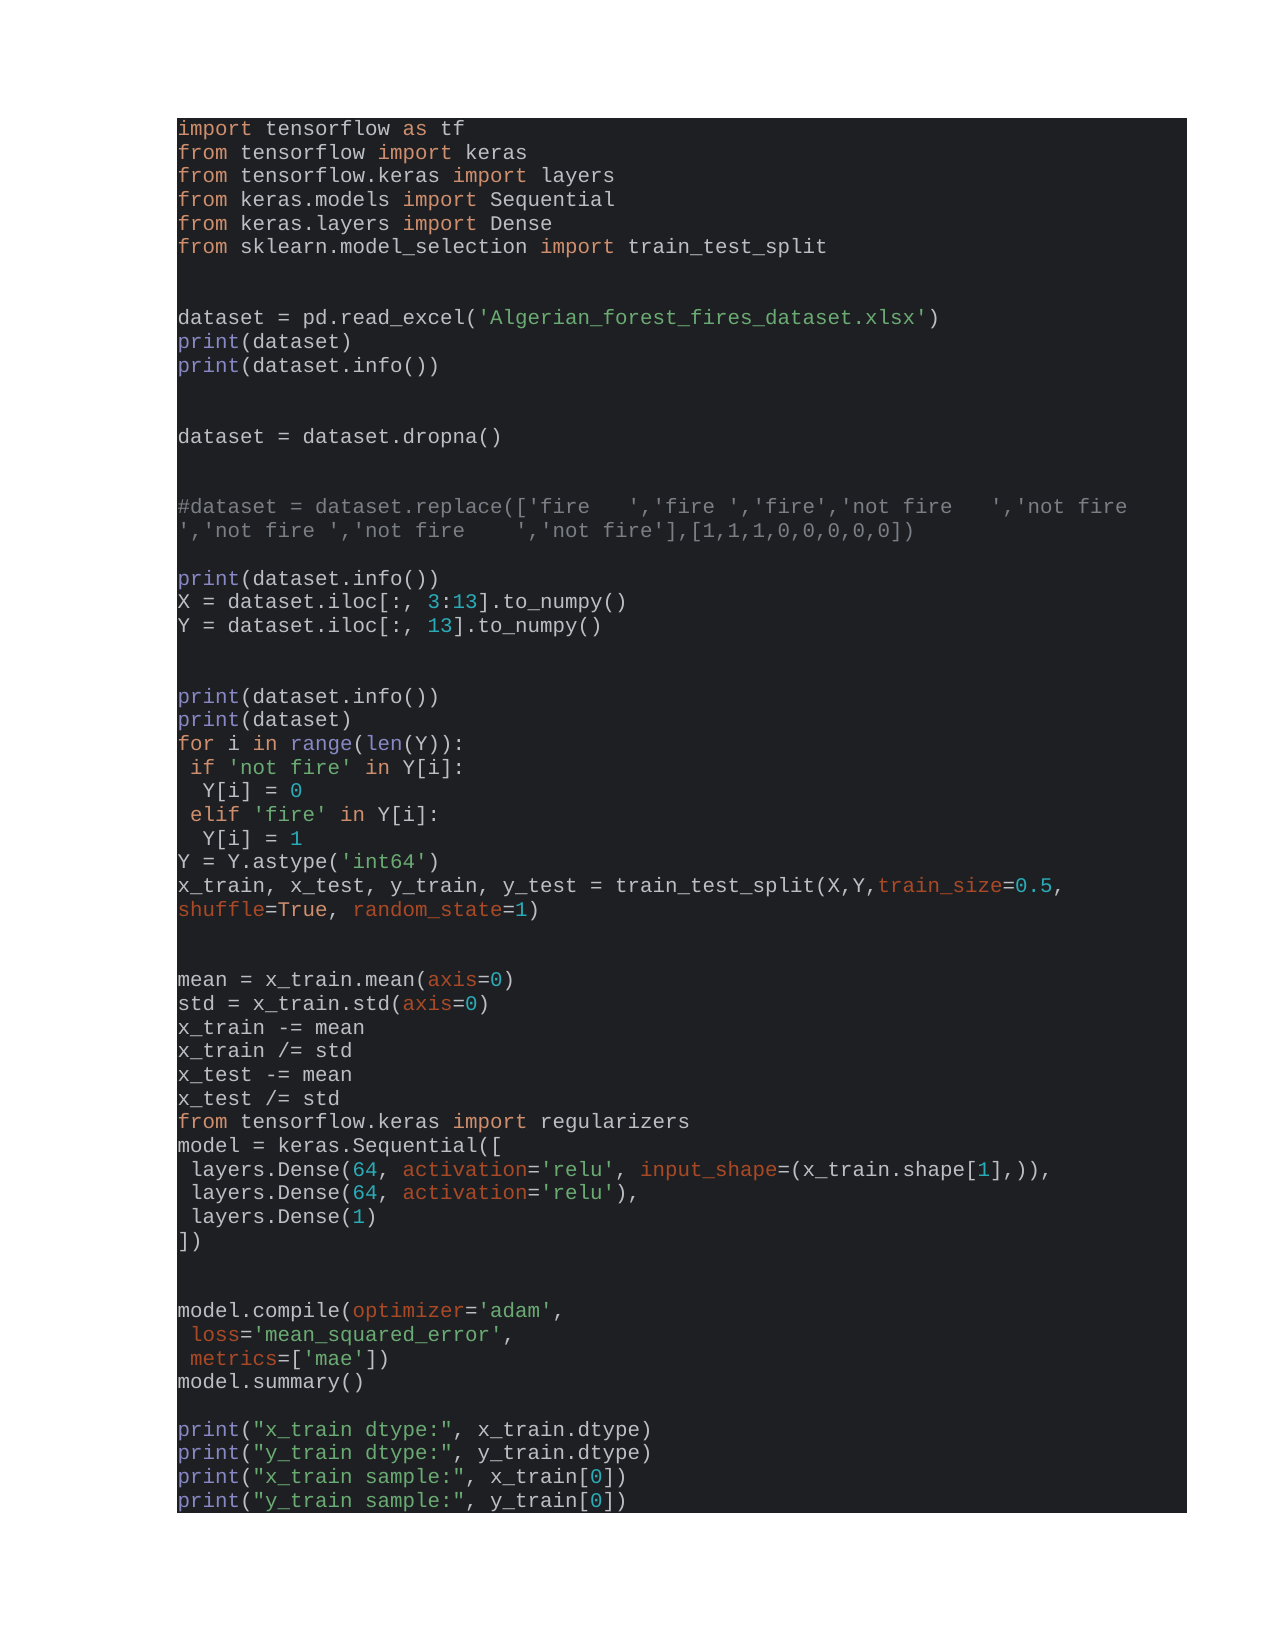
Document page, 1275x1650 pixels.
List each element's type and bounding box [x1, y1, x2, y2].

text [177, 118, 1187, 1513]
